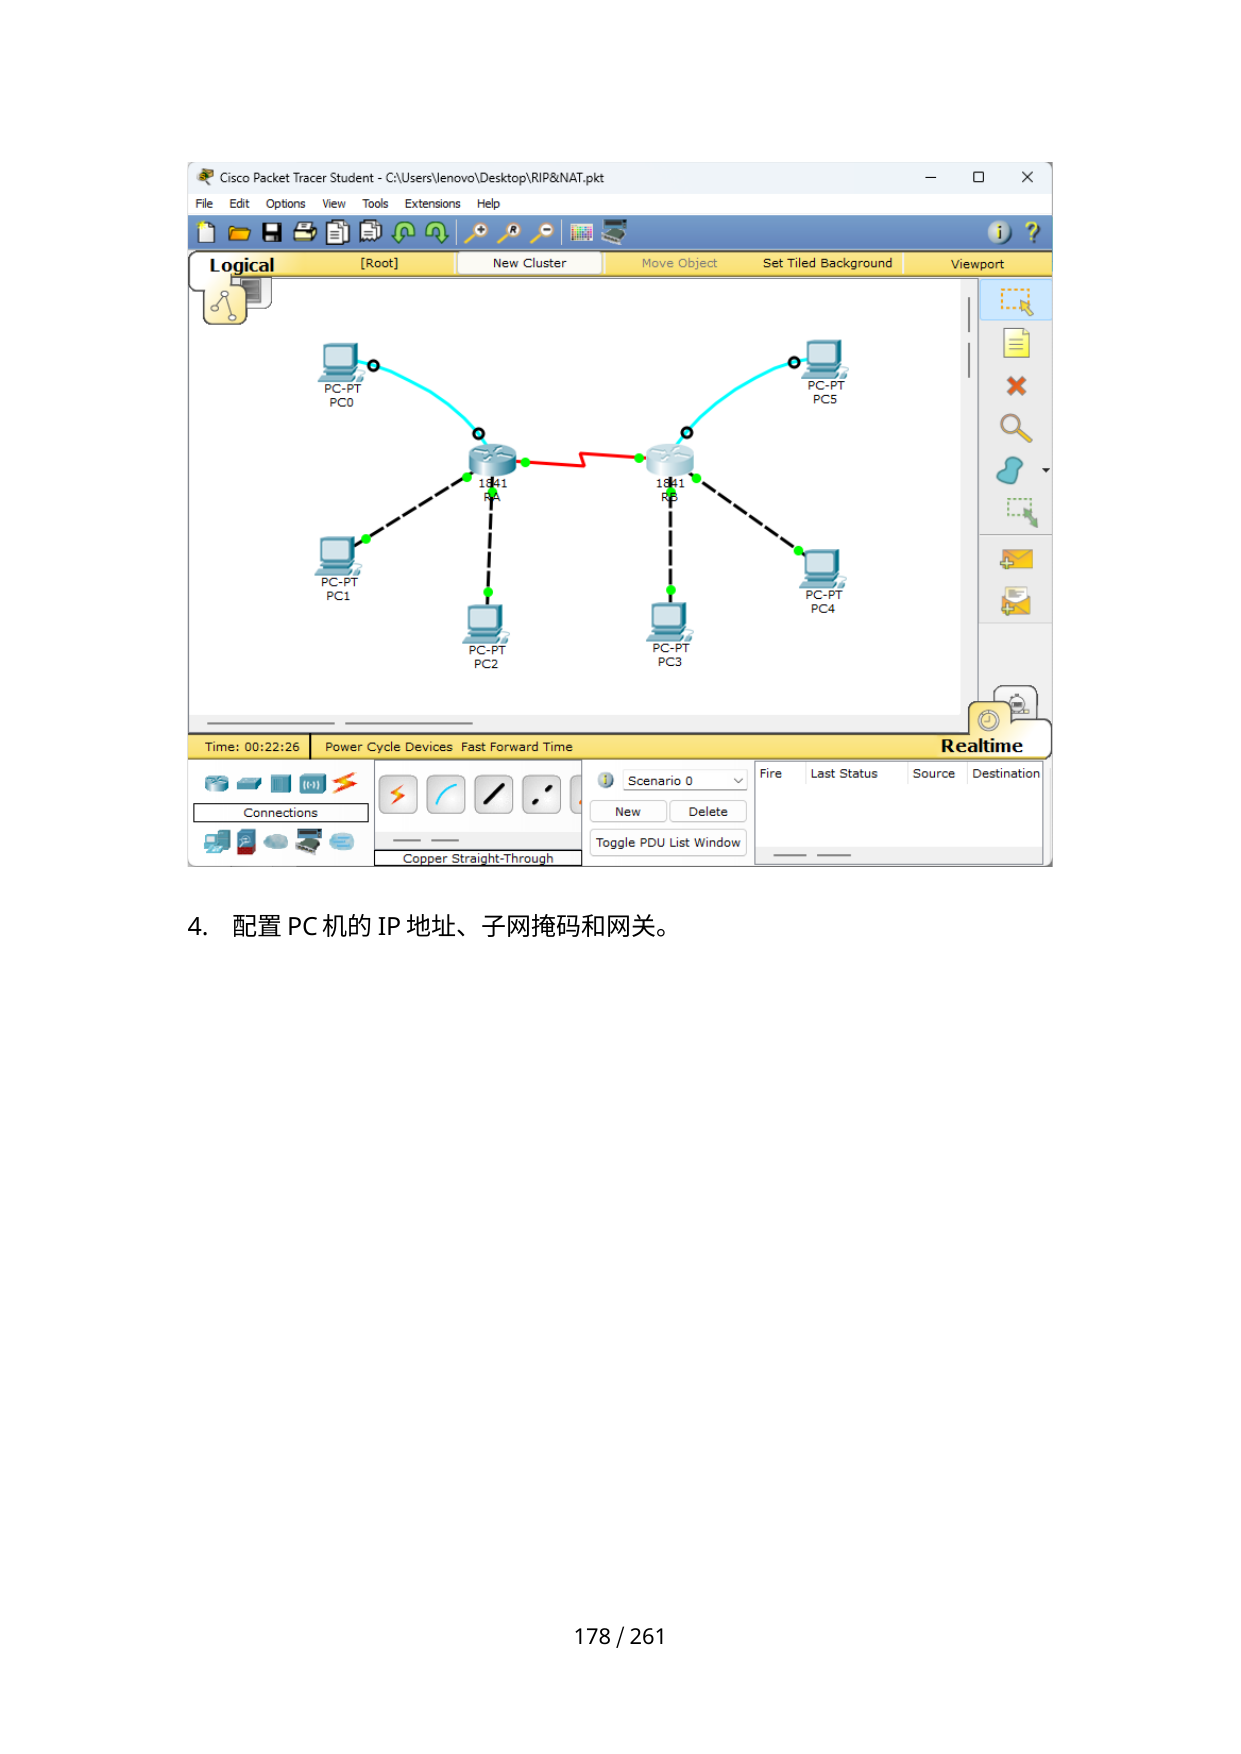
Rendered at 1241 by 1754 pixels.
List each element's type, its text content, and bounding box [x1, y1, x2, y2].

list 配置PC机的IP地址、子网掩码和网关。 [187, 892, 1053, 957]
picture [187, 162, 1053, 867]
